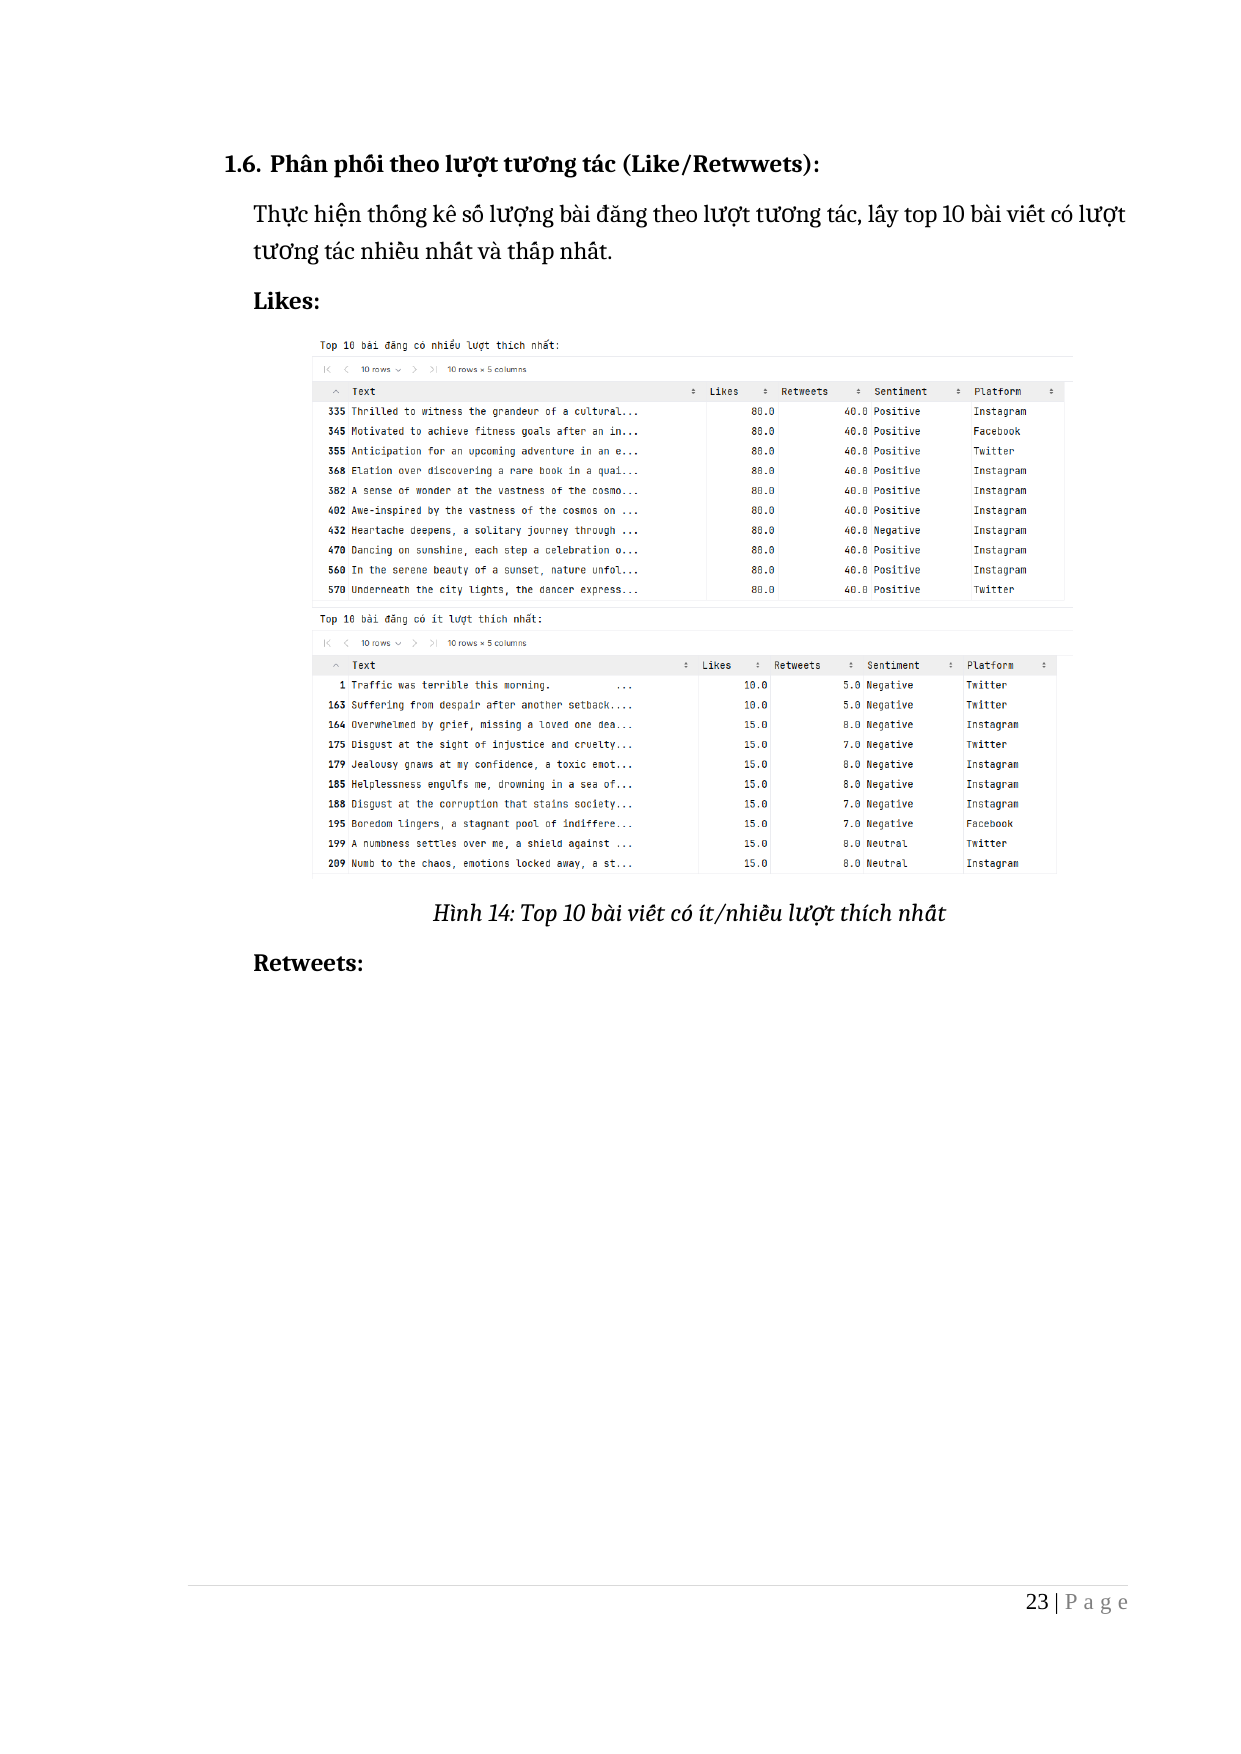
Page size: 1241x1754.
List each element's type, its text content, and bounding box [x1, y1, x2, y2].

text Likes: [253, 287, 1128, 316]
picture [307, 336, 1073, 879]
text Retweets: [253, 949, 1128, 978]
text Thực hiện thống kê số lượng bài đăng theo lượt tương tác, lấy top 10 bài viết có lượt tương tác nhiều nhất và thấp nhất. [253, 200, 1128, 266]
text Hình 14: Top 10 bài viết có ít/nhiều lượt thích nhất [187, 899, 1128, 928]
list Phân phối theo lượt tương tác (Like/Retwwets): [225, 150, 1128, 179]
